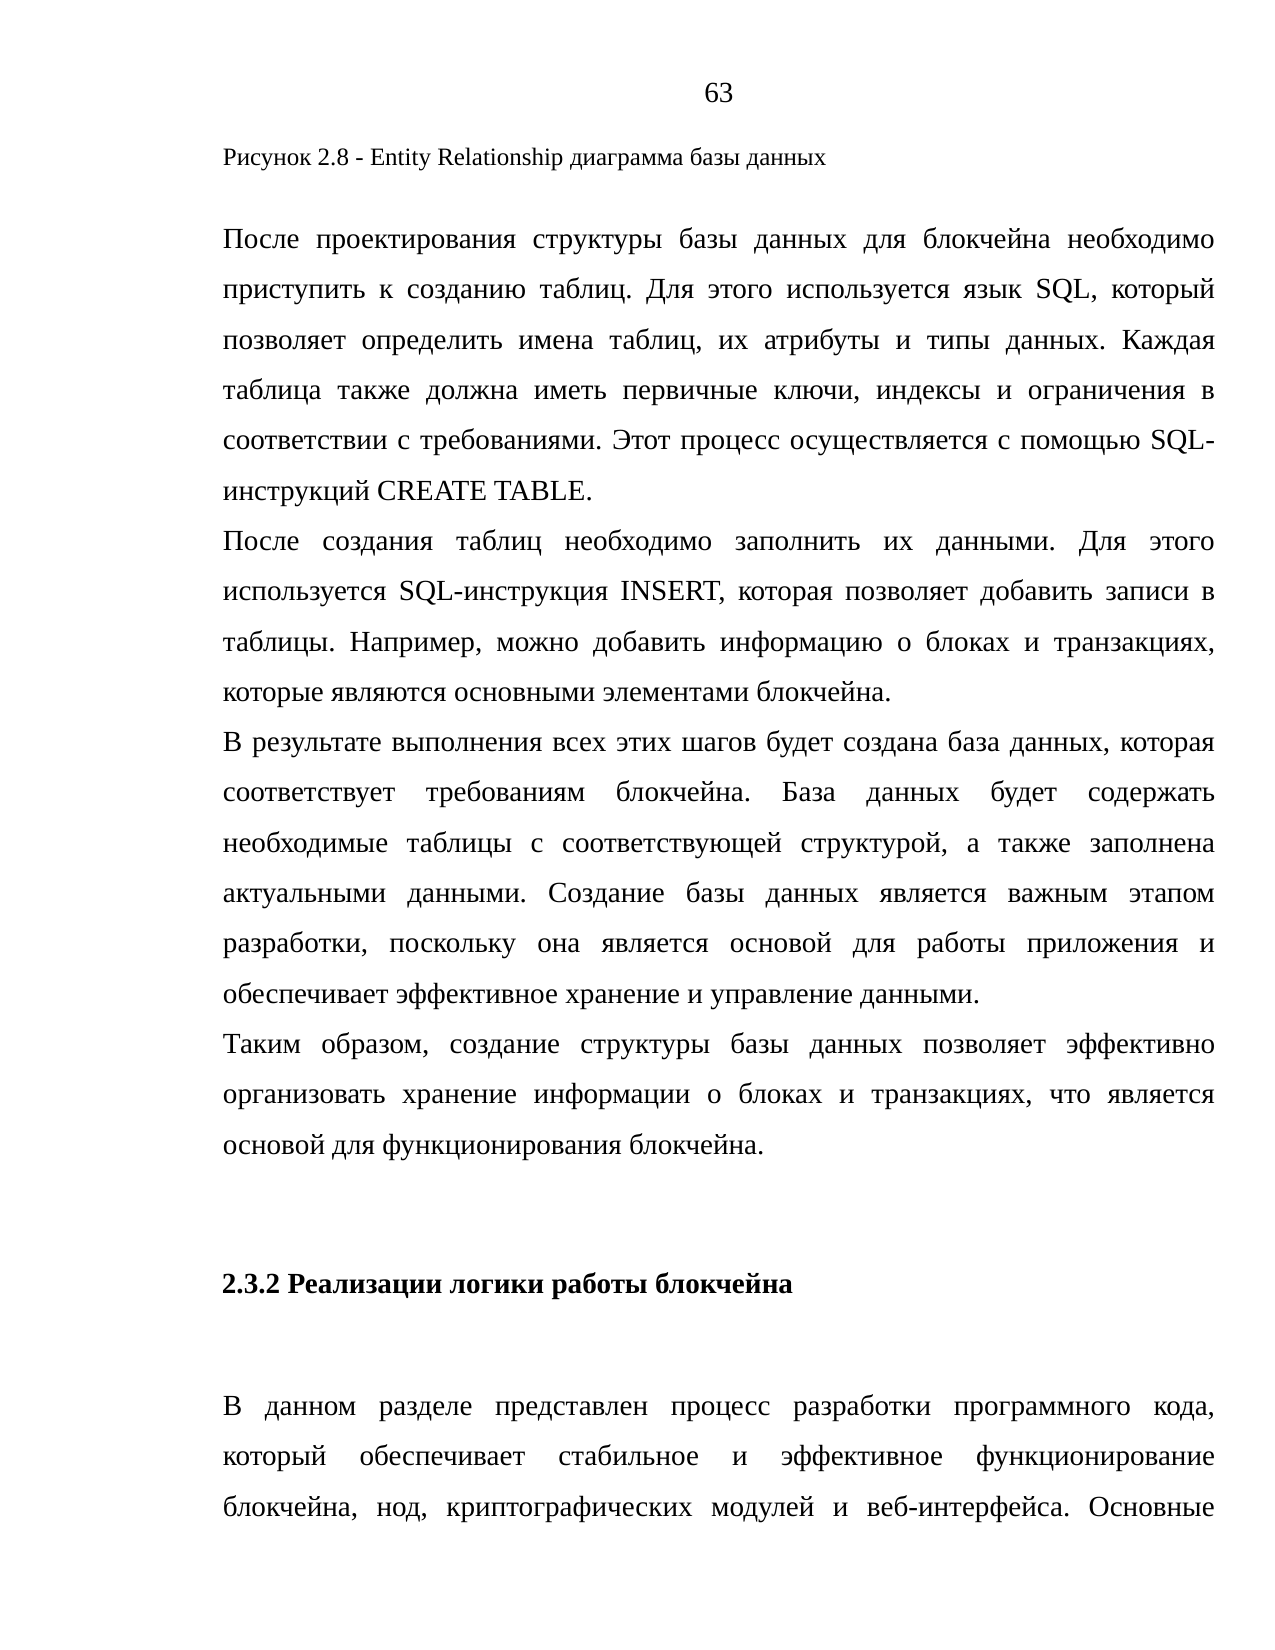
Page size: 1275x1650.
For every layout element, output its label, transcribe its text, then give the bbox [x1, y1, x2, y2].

text 2.3.2 Реализации логики работы блокчейна [222, 1266, 1216, 1299]
list После создания таблиц необходимо заполнить их данными. Для этого используется SQL-инструкция INSERT, которая позволяет добавить записи в таблицы. Например, можно добавить информацию о блоках и транзакциях, которые являются основными элементами блокчейна. [223, 523, 1216, 707]
list В результате выполнения всех этих шагов будет создана база данных, которая соответствует требованиям блокчейна. База данных будет содержать необходимые таблицы с соответствующей структурой, а также заполнена актуальными данными. Создание базы данных является важным этапом разработки, поскольку она является основой для работы приложения и обеспечивает эффективное хранение и управление данными. [223, 724, 1216, 1009]
list После проектирования структуры базы данных для блокчейна необходимо приступить к созданию таблиц. Для этого используется язык SQL, который позволяет определить имена таблиц, их атрибуты и типы данных. Каждая таблица также должна иметь первичные ключи, индексы и ограничения в соответствии с требованиями. Этот процесс осуществляется с помощью SQL-инструкций CREATE TABLE. [223, 221, 1216, 506]
list Таким образом, создание структуры базы данных позволяет эффективно организовать хранение информации о блоках и транзакциях, что является основой для функционирования блокчейна. [223, 1026, 1216, 1160]
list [223, 1388, 1216, 1522]
